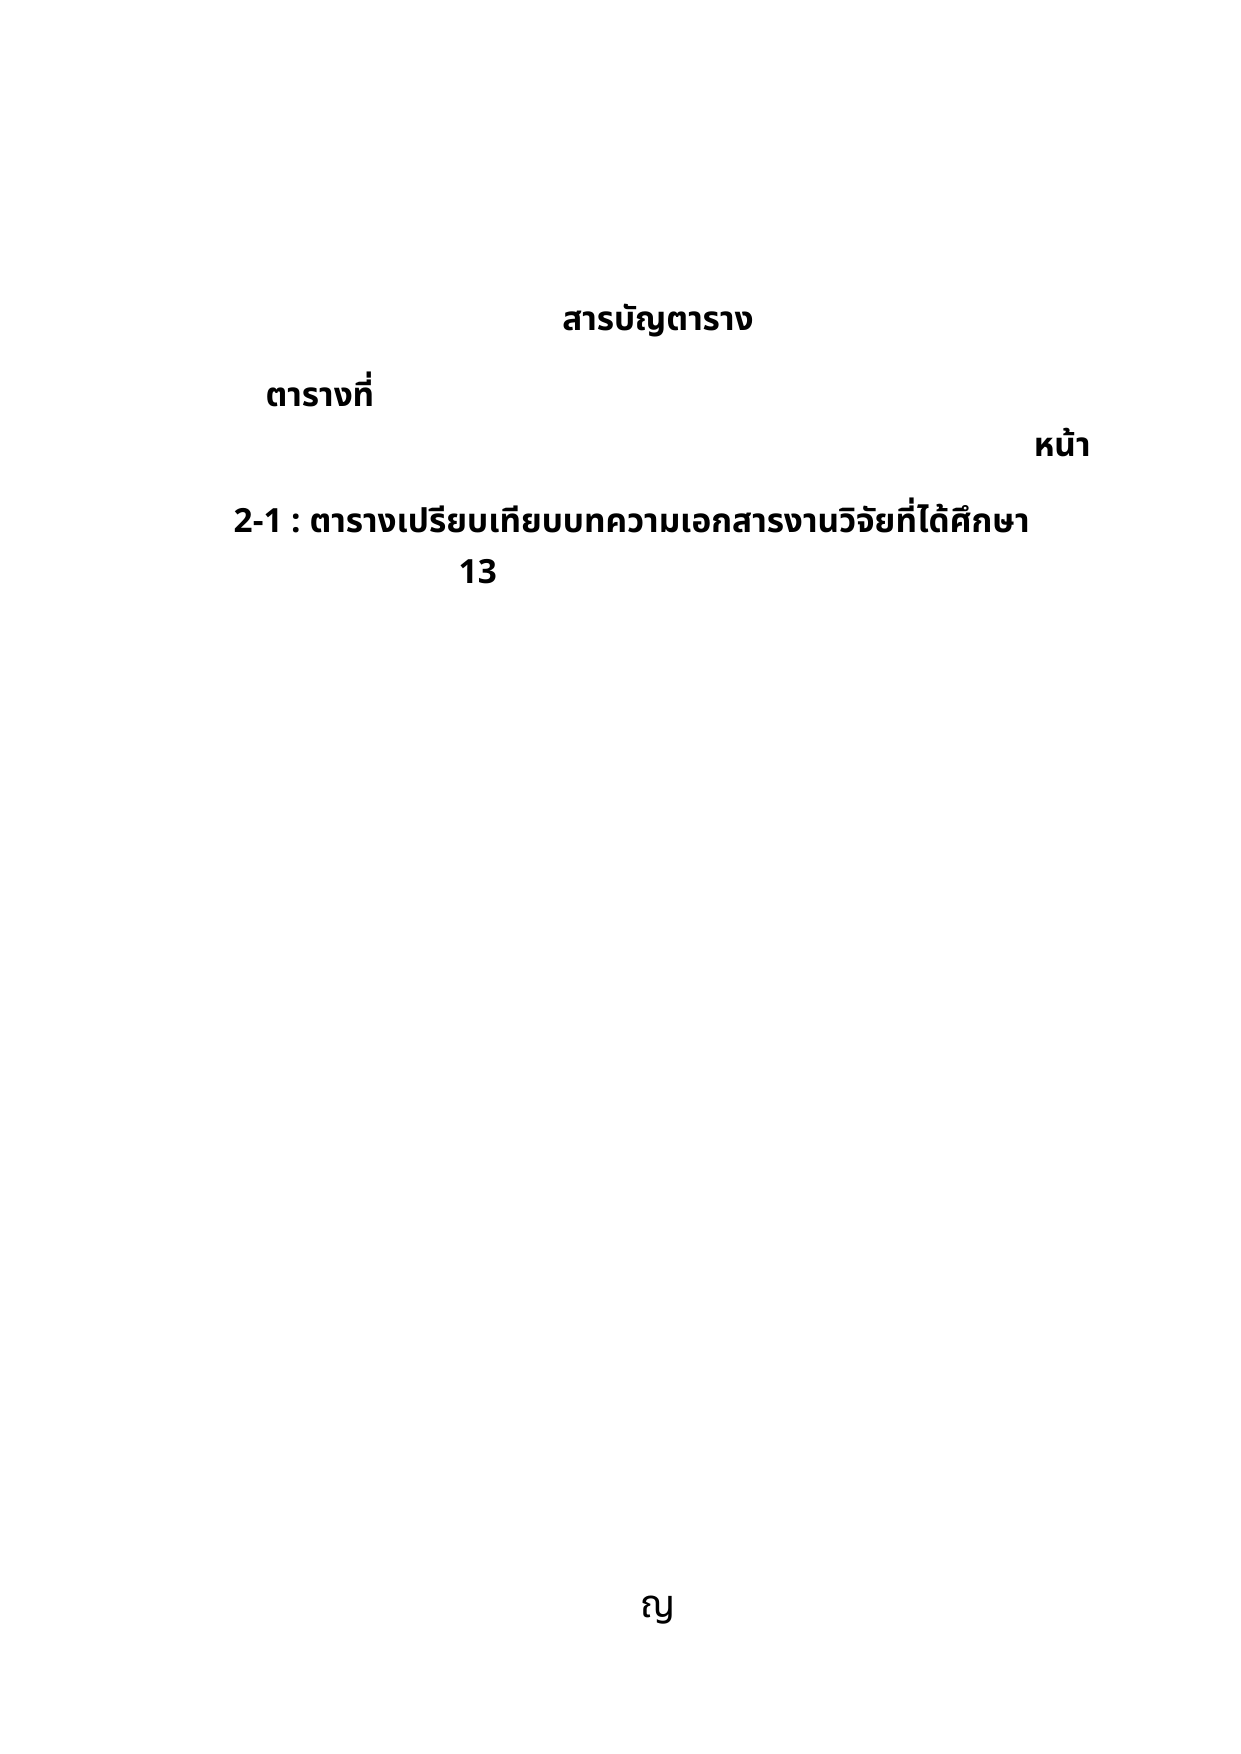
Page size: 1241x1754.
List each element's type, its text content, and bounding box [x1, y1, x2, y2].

text ตารางที่ หน้า [225, 371, 1090, 472]
text สารบัญตาราง [225, 295, 1090, 346]
text 2-1 : ตารางเปรียบเทียบบทความเอกสารงานวิจัยที่ได้ศึกษา 13 [225, 497, 1090, 593]
